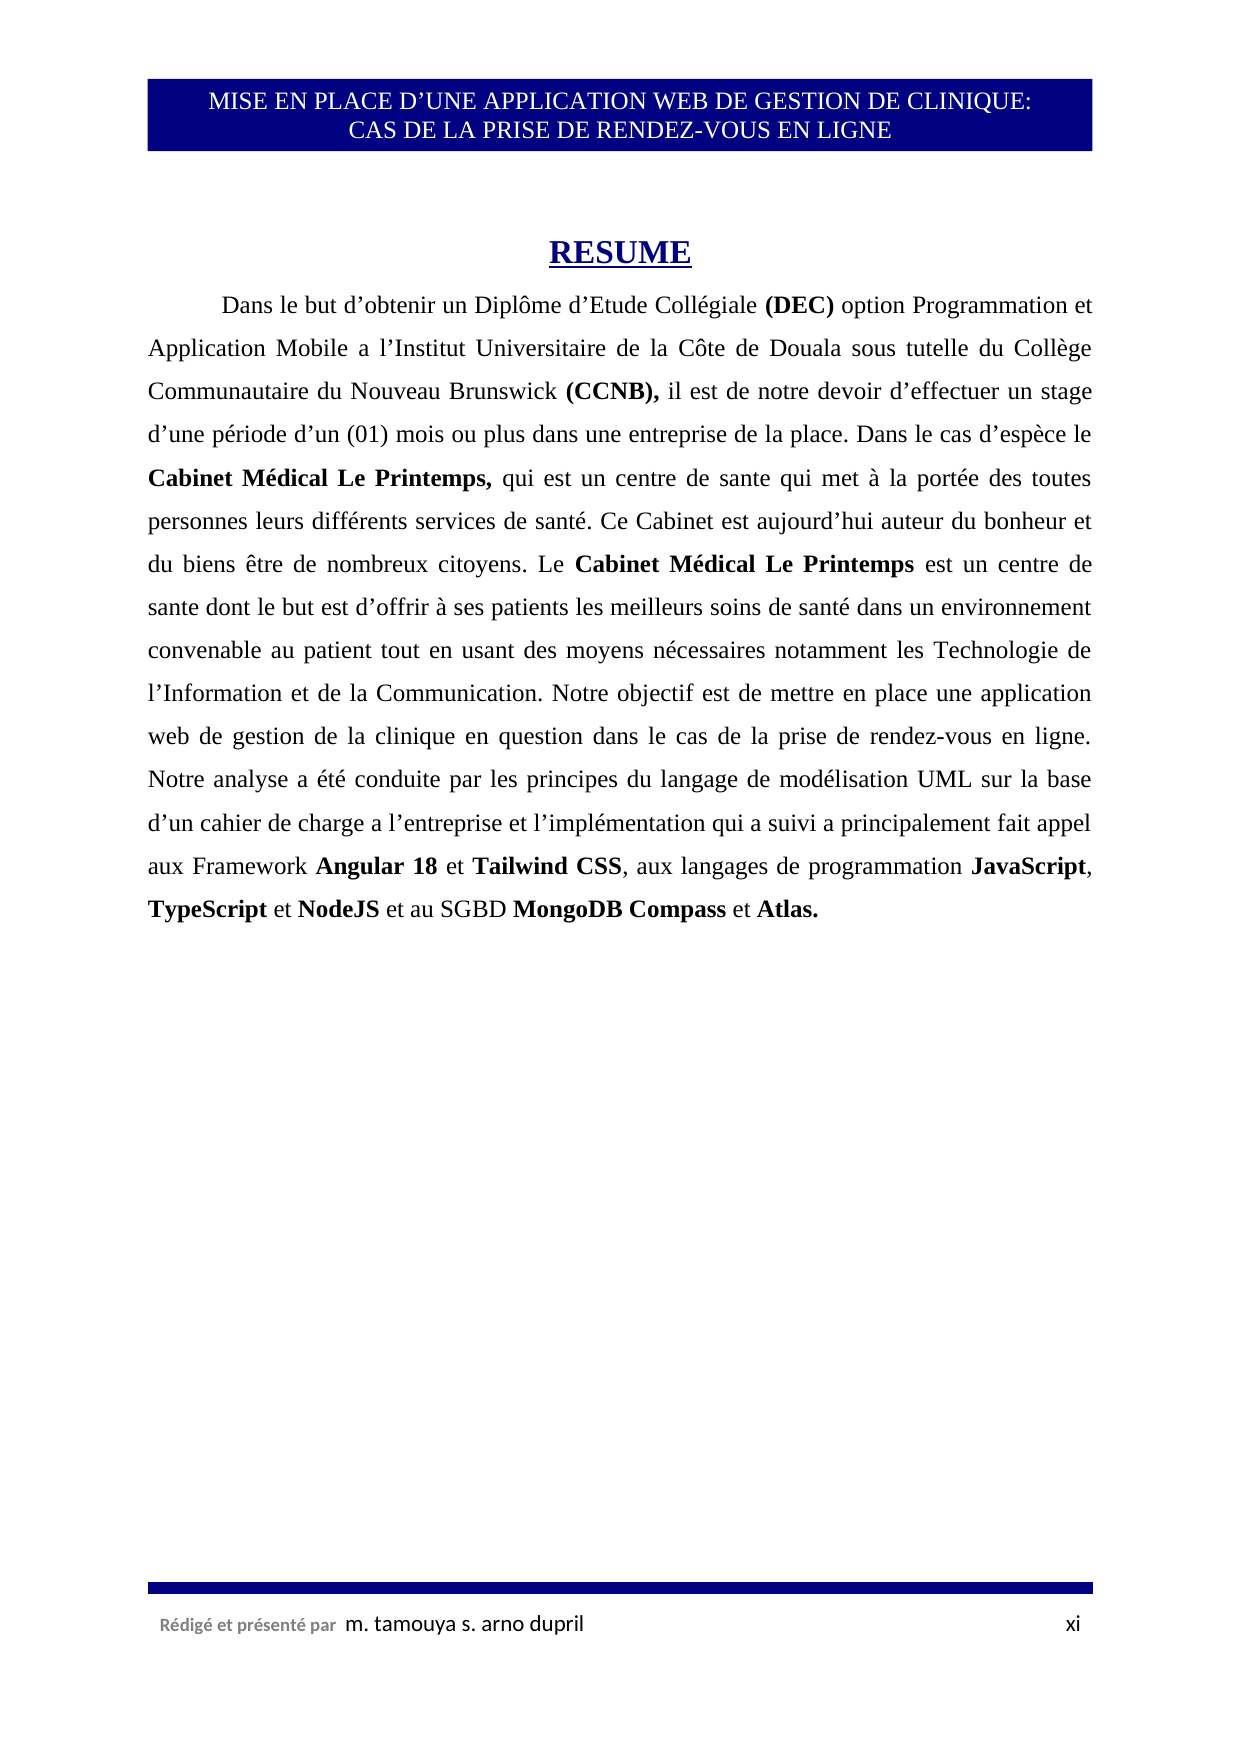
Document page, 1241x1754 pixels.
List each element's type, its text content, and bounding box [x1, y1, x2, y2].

text Dans le but d’obtenir un Diplôme d’Etude Collégiale (DEC) option Programmation et Application Mobile a l’Institut Universitaire de la Côte de Douala sous tutelle du Collège Communautaire du Nouveau Brunswick (CCNB), il est de notre devoir d’effectuer un stage d’une période d’un (01) mois ou plus dans une entreprise de la place. Dans le cas d’espèce le Cabinet Médical Le Printemps, qui est un centre de sante qui met à la portée des toutes personnes leurs différents services de santé. Ce Cabinet est aujourd’hui auteur du bonheur et du biens être de nombreux citoyens. Le Cabinet Médical Le Printemps est un centre de sante dont le but est d’offrir à ses patients les meilleurs soins de santé dans un environnement convenable au patient tout en usant des moyens nécessaires notamment les Technologie de l’Information et de la Communication. Notre objectif est de mettre en place une application web de gestion de la clinique en question dans le cas de la prise de rendez-vous en ligne. Notre analyse a été conduite par les principes du langage de modélisation UML sur la base d’un cahier de charge a l’entreprise et l’implémentation qui a suivi a principalement fait appel aux Framework Angular 18 et Tailwind CSS, aux langages de programmation JavaScript, TypeScript et NodeJS et au SGBD MongoDB Compass et Atlas. [148, 290, 1093, 923]
subtitle RESUME [148, 233, 1093, 271]
